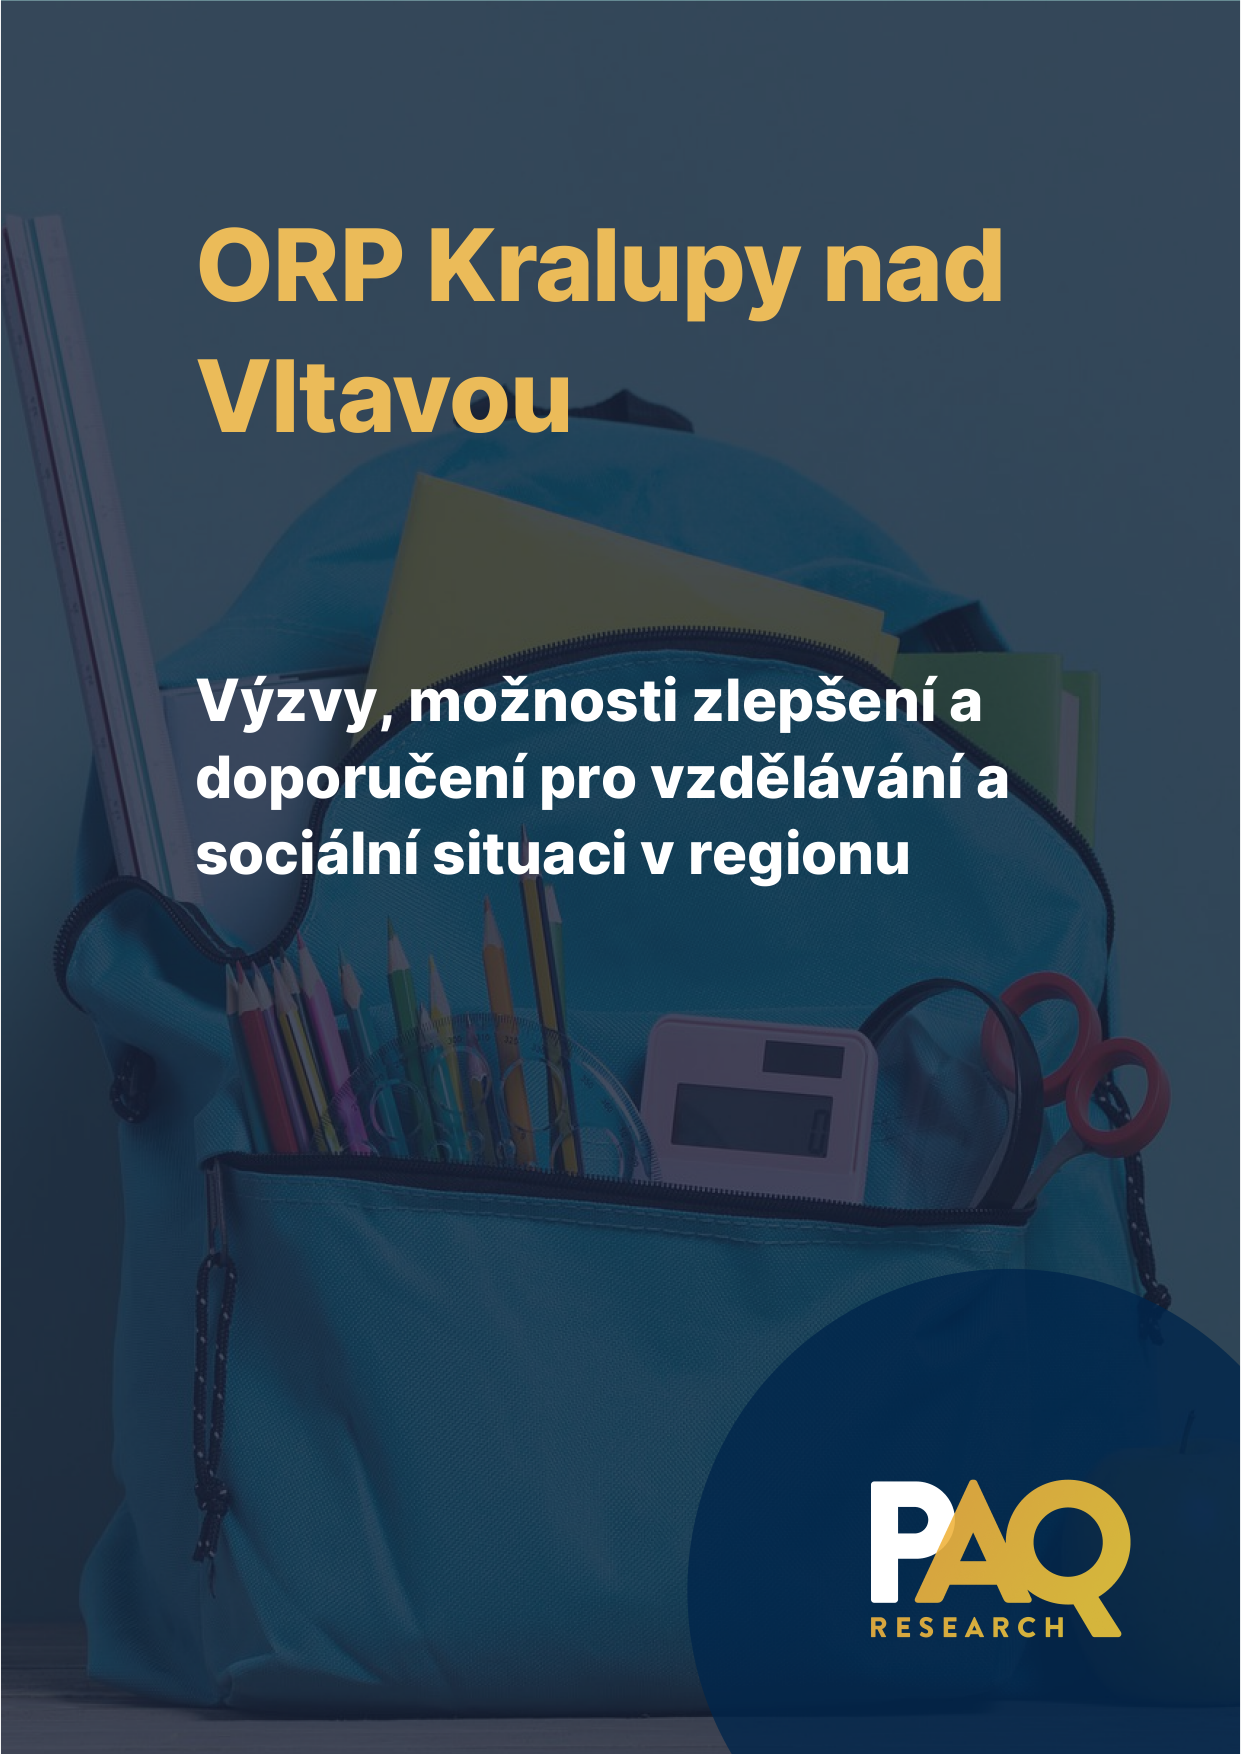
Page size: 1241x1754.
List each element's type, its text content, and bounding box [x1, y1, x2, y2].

text ORP Kralupy nad Vltavou [195, 205, 1045, 457]
text Výzvy, možnosti zlepšení a doporučení pro vzdělávání a sociální situaci v regionu [195, 665, 1045, 888]
picture [0, 0, 1241, 1754]
